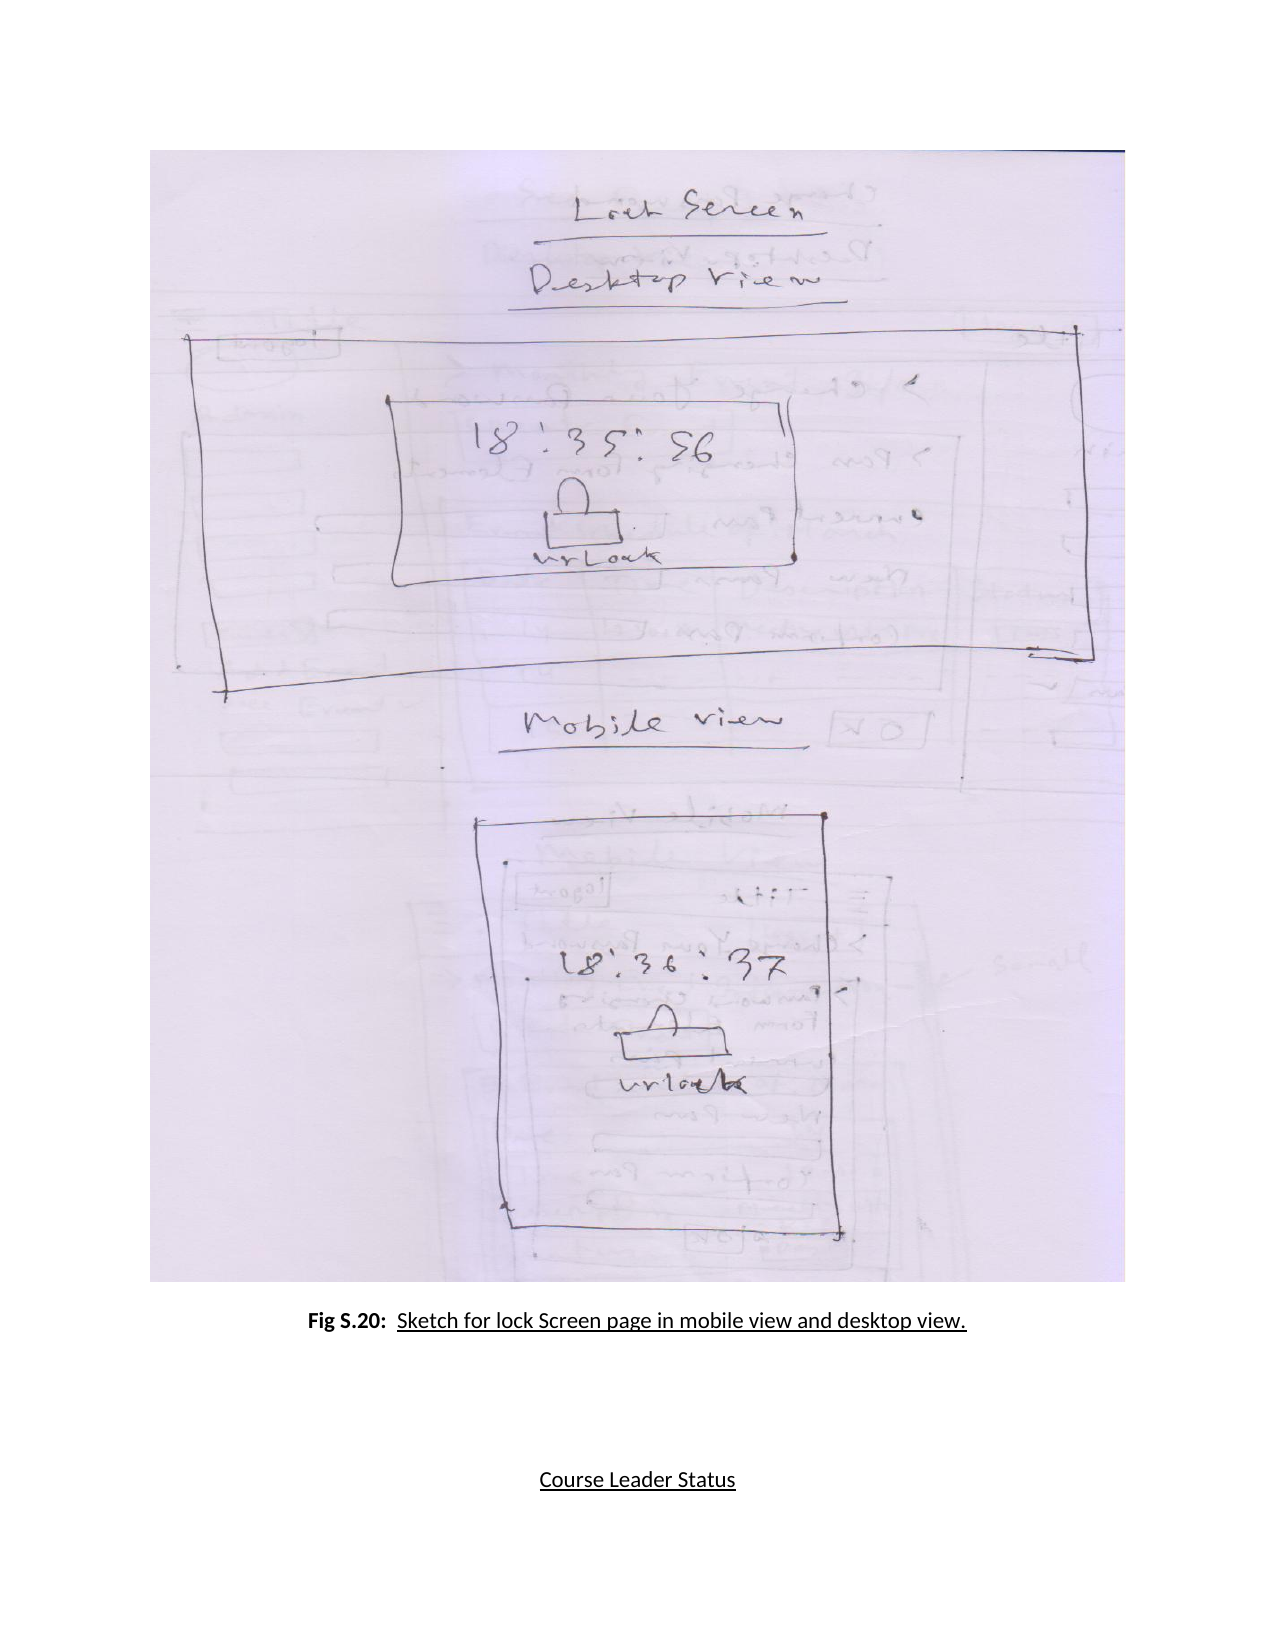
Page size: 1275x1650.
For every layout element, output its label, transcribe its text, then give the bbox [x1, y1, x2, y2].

text Course Leader Status [150, 1465, 1125, 1493]
picture [150, 150, 1125, 1282]
text Fig S.20: Sketch for lock Screen page in mobile view and desktop view. [150, 1306, 1125, 1334]
